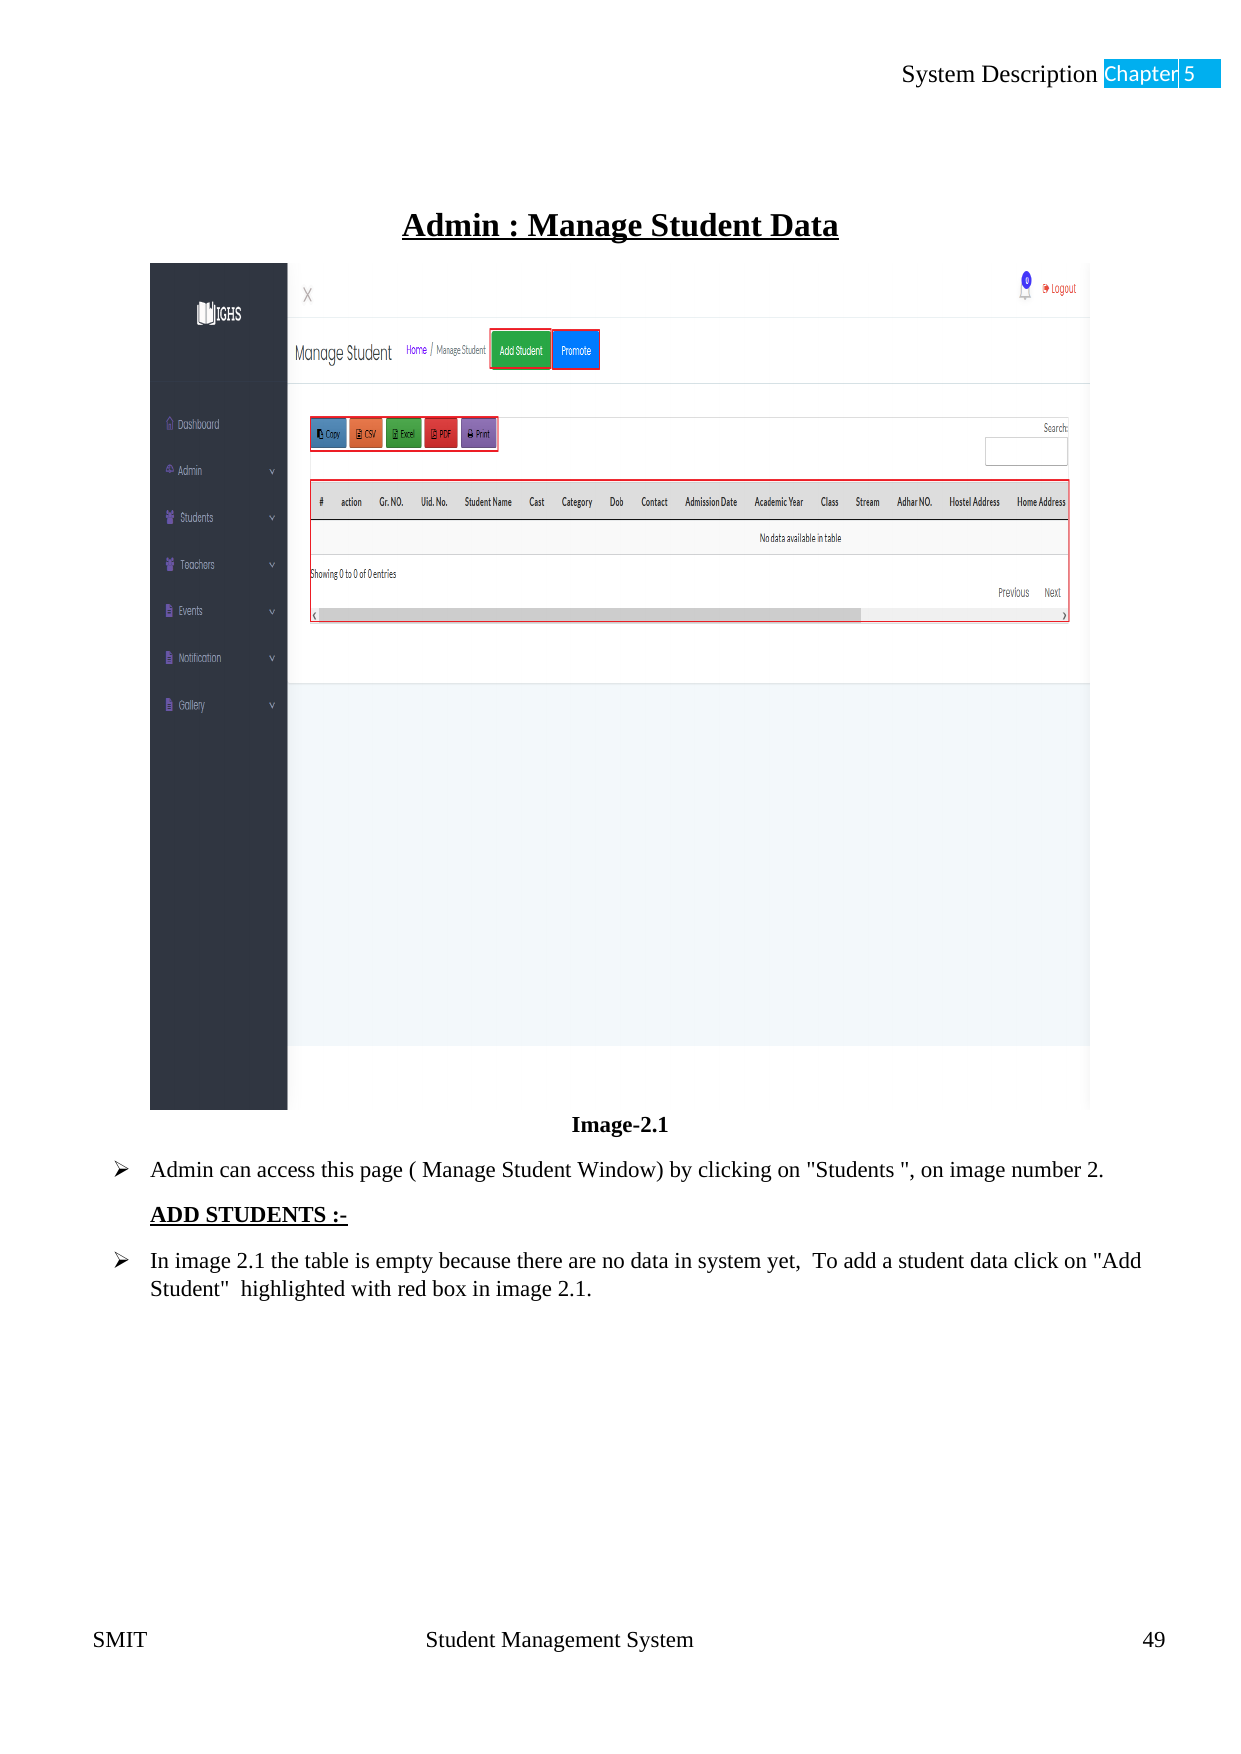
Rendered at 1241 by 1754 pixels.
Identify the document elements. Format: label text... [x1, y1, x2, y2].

list In image 2.1 the table is empty because there are no data in system yet, To add a student data click on "Add Student" highlighted with red box in image 2.1. [112, 1247, 1165, 1301]
picture [150, 263, 1090, 1110]
list Admin : Manage Student Data [75, 205, 1165, 243]
list ADD STUDENTS :- [150, 1202, 1165, 1228]
list Admin can access this page ( Manage Student Window) by clicking on "Students ", on image number 2. [112, 1156, 1165, 1183]
